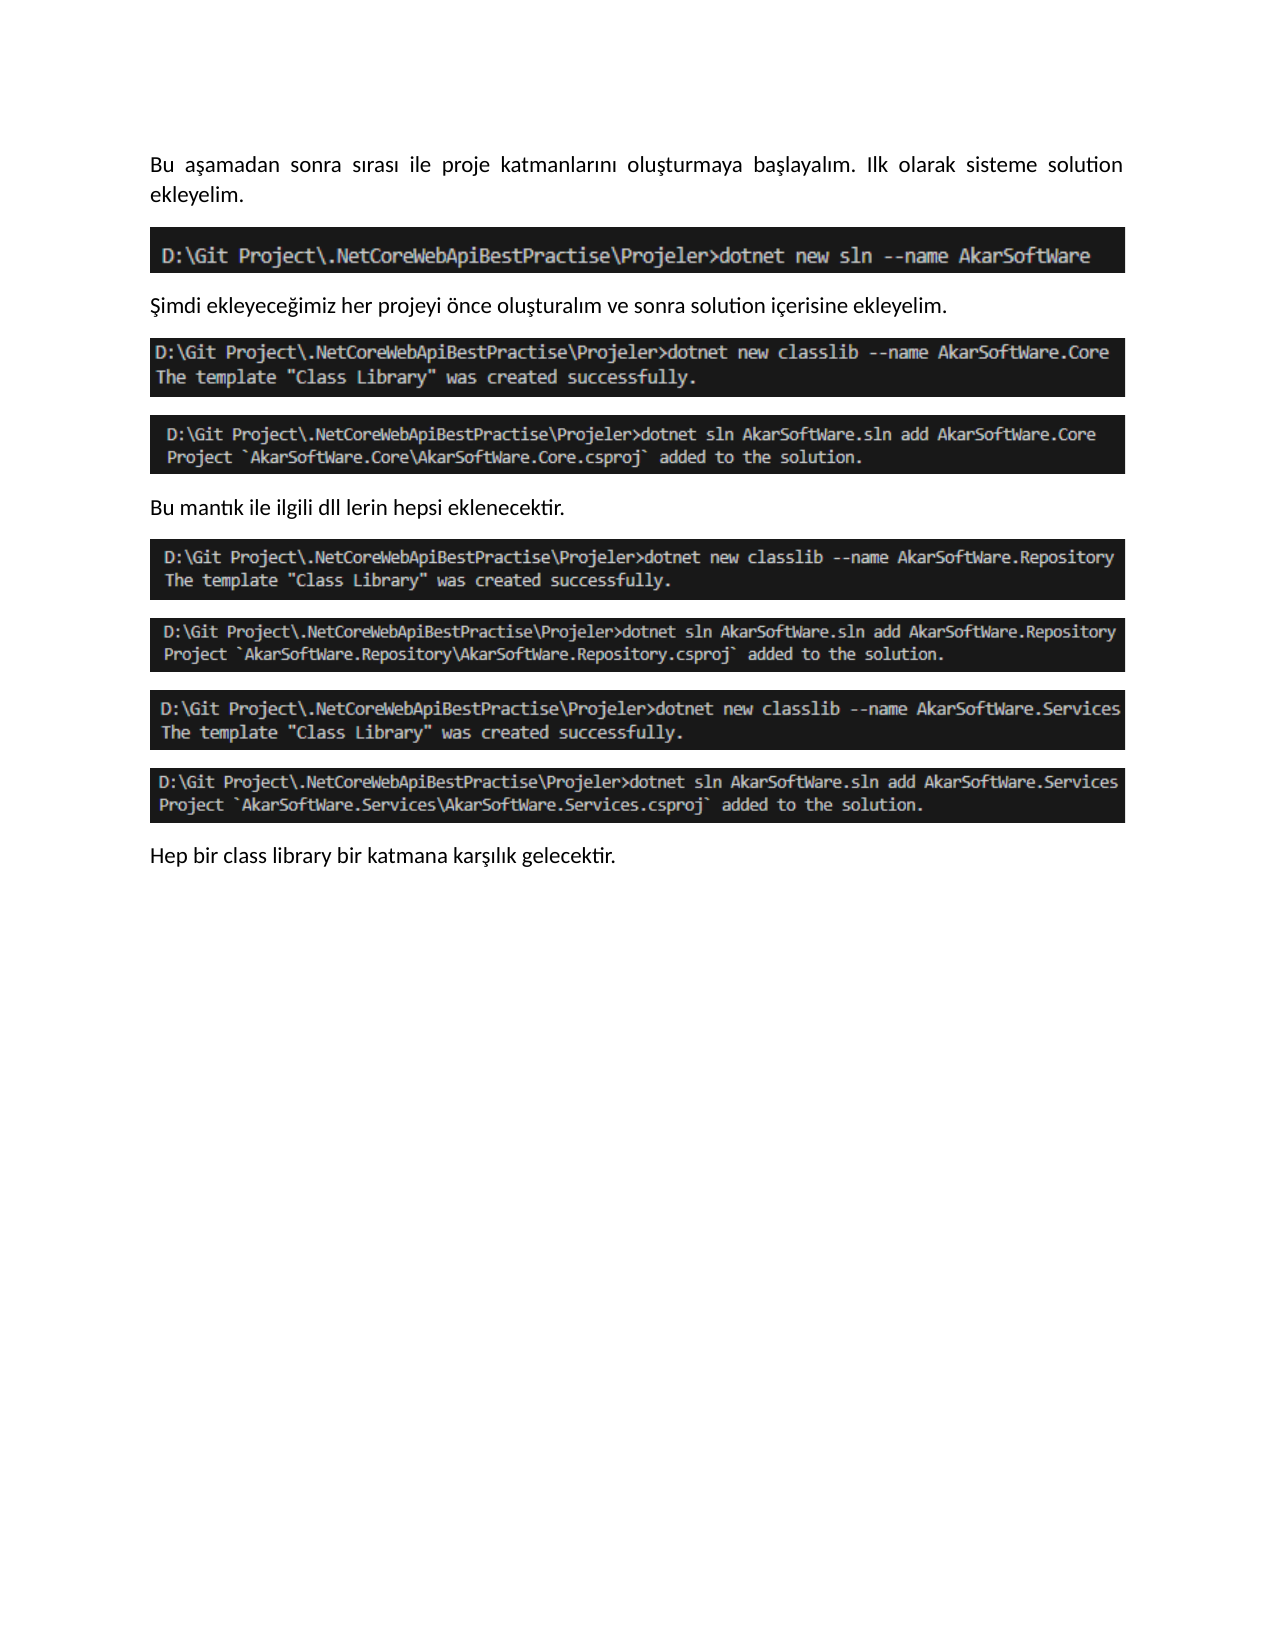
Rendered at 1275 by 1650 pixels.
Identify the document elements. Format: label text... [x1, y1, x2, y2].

picture [150, 618, 1125, 672]
picture [150, 768, 1125, 823]
picture [150, 539, 1125, 600]
picture [150, 227, 1125, 273]
picture [150, 690, 1125, 750]
text Bu aşamadan sonra sırası ile proje katmanlarını oluşturmaya başlayalım. Ilk olarak sisteme solution ekleyelim. [150, 150, 1125, 208]
text Hep bir class library bir katmana karşılık gelecektir. [150, 841, 1125, 869]
text Şimdi ekleyeceğimiz her projeyi önce oluşturalım ve sonra solution içerisine ekleyelim. [150, 291, 1125, 319]
picture [150, 338, 1125, 397]
text Bu mantık ile ilgili dll lerin hepsi eklenecektir. [150, 493, 1125, 521]
picture [150, 415, 1125, 474]
